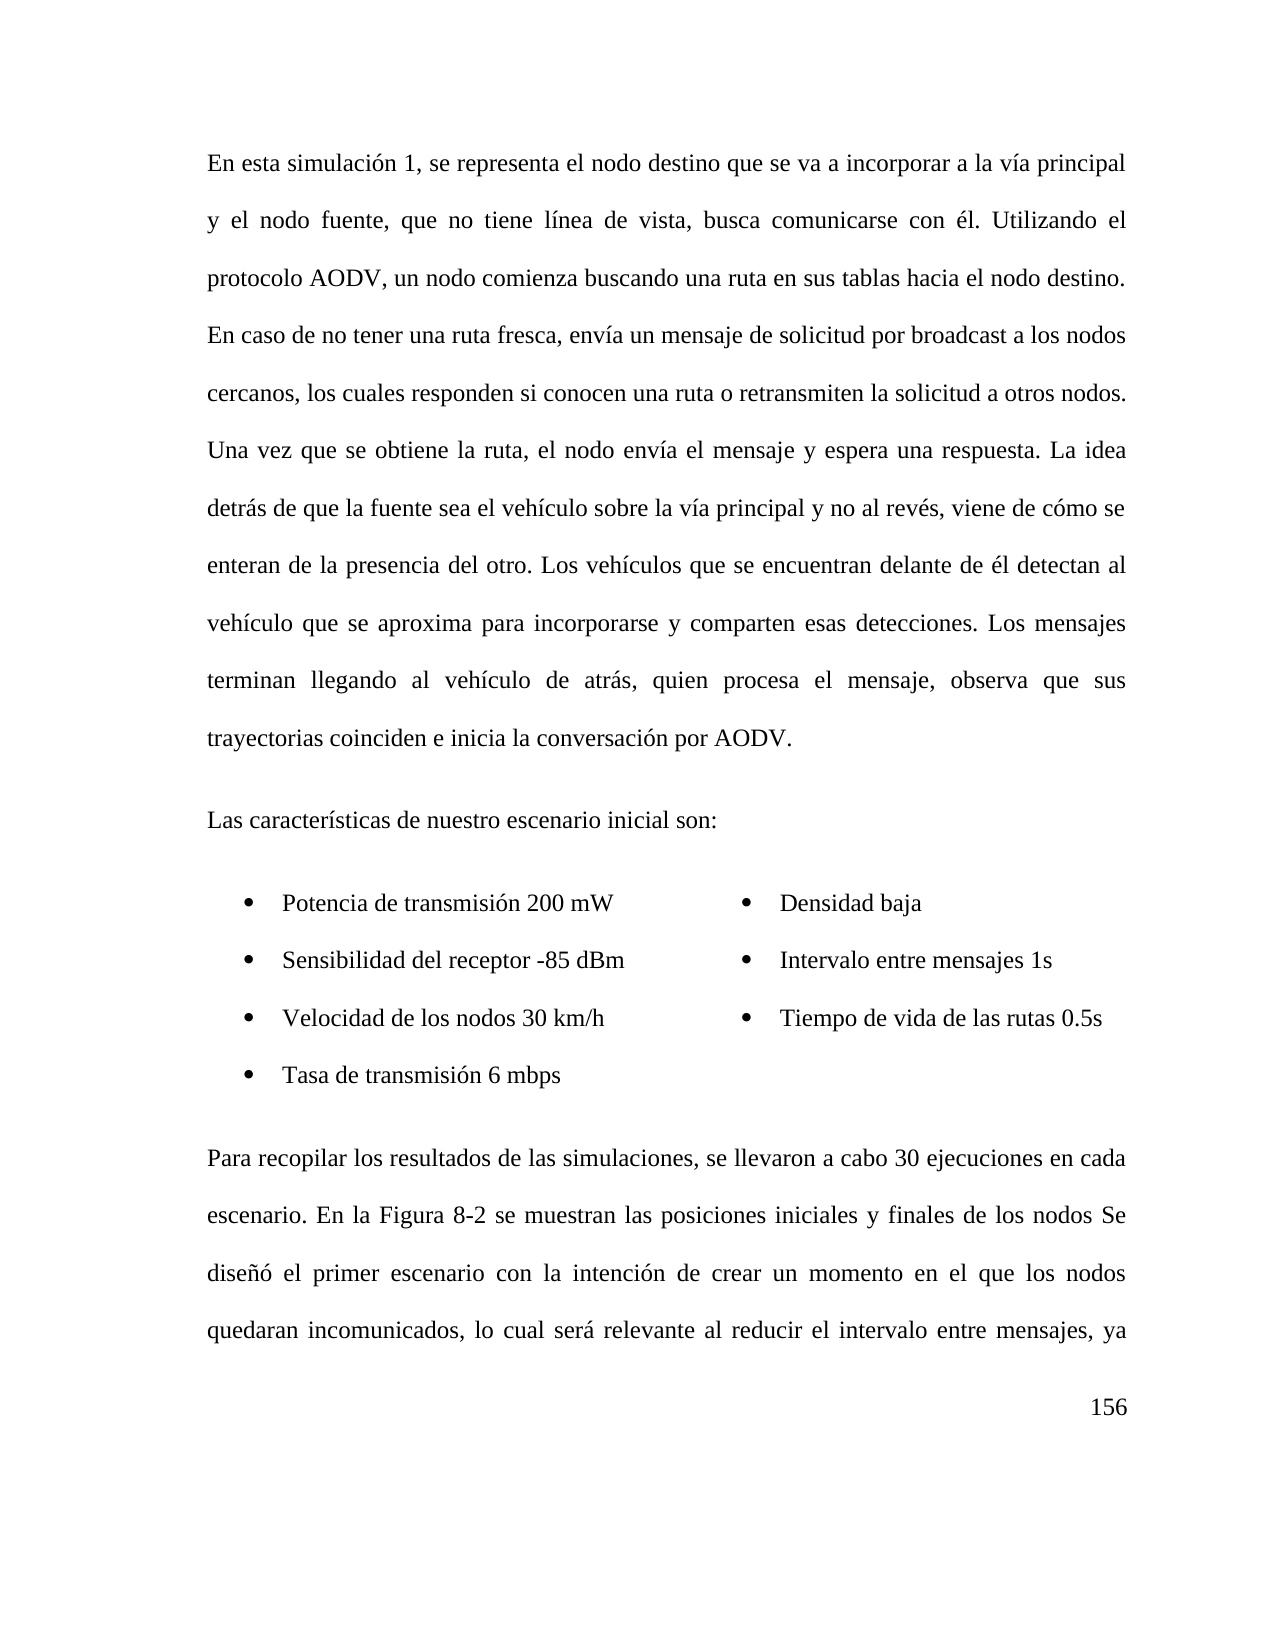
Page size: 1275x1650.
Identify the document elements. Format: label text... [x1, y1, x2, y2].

list Velocidad de los nodos 30 km/h [244, 1003, 629, 1031]
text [207, 1143, 1127, 1344]
text En esta simulación 1, se representa el nodo destino que se va a incorporar a la vía principal y el nodo fuente, que no tiene línea de vista, busca comunicarse con él. Utilizando el protocolo AODV, un nodo comienza buscando una ruta en sus tablas hacia el nodo destino. En caso de no tener una ruta fresca, envía un mensaje de solicitud por broadcast a los nodos cercanos, los cuales responden si conocen una ruta o retransmiten la solicitud a otros nodos. Una vez que se obtiene la ruta, el nodo envía el mensaje y espera una respuesta. La idea detrás de que la fuente sea el vehículo sobre la vía principal y no al revés, viene de cómo se enteran de la presencia del otro. Los vehículos que se encuentran delante de él detectan al vehículo que se aproxima para incorporarse y comparten esas detecciones. Los mensajes terminan llegando al vehículo de atrás, quien procesa el mensaje, observa que sus trayectorias coinciden e inicia la conversación por AODV. [207, 148, 1127, 751]
list Potencia de transmisión 200 mW [244, 888, 629, 916]
list Densidad baja [742, 888, 1127, 916]
list Intervalo entre mensajes 1s [742, 945, 1127, 974]
list Tiempo de vida de las rutas 0.5s [742, 1003, 1127, 1031]
text Las características de nuestro escenario inicial son: [207, 805, 1127, 834]
list Tasa de transmisión 6 mbps [244, 1060, 629, 1089]
list Sensibilidad del receptor -85 dBm [244, 945, 629, 974]
